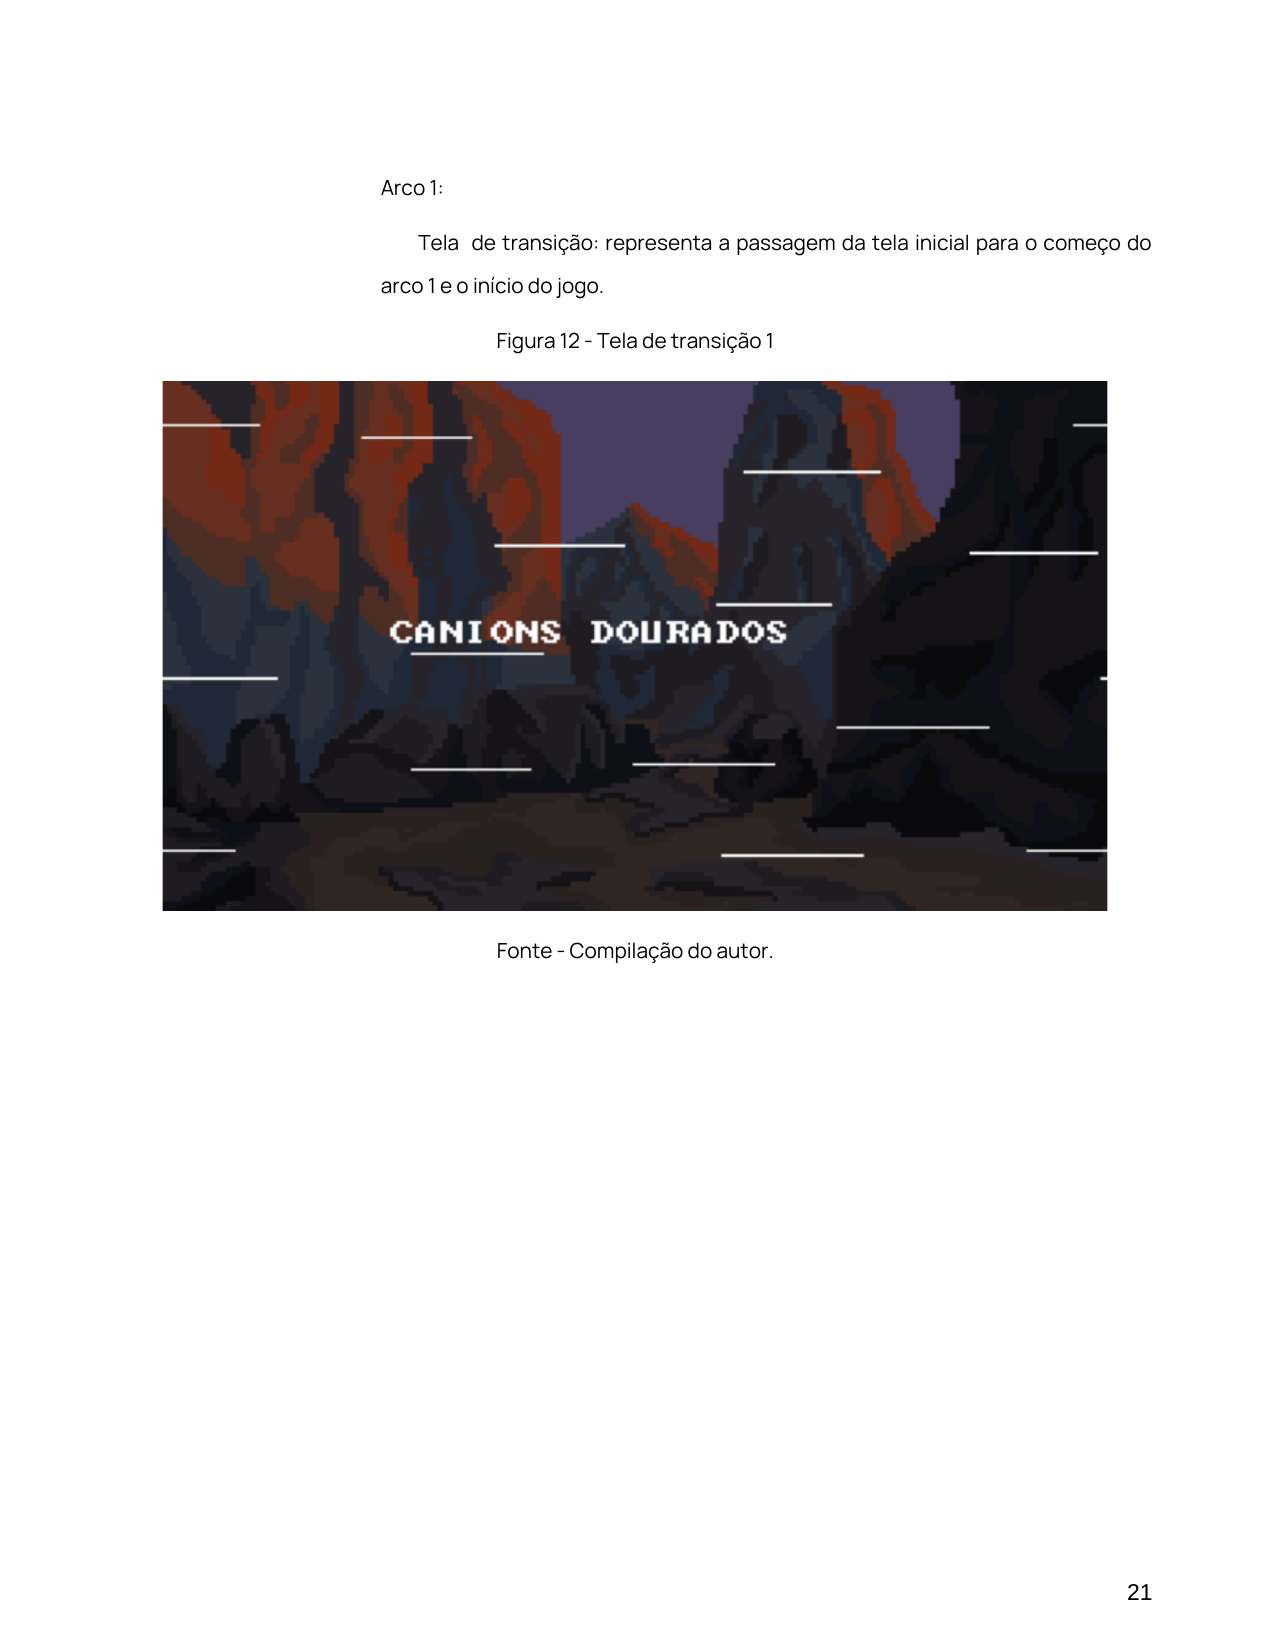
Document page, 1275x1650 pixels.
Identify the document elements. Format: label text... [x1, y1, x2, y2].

text Figura 12 - Tela de transição 1 [118, 326, 1152, 354]
picture [162, 381, 1108, 911]
text Arco 1: [381, 173, 1152, 202]
text Tela de transição: representa a passagem da tela inicial para o começo do arco 1 e o início do jogo. [381, 228, 1152, 299]
text Fonte - Compilação do autor. [118, 936, 1152, 964]
